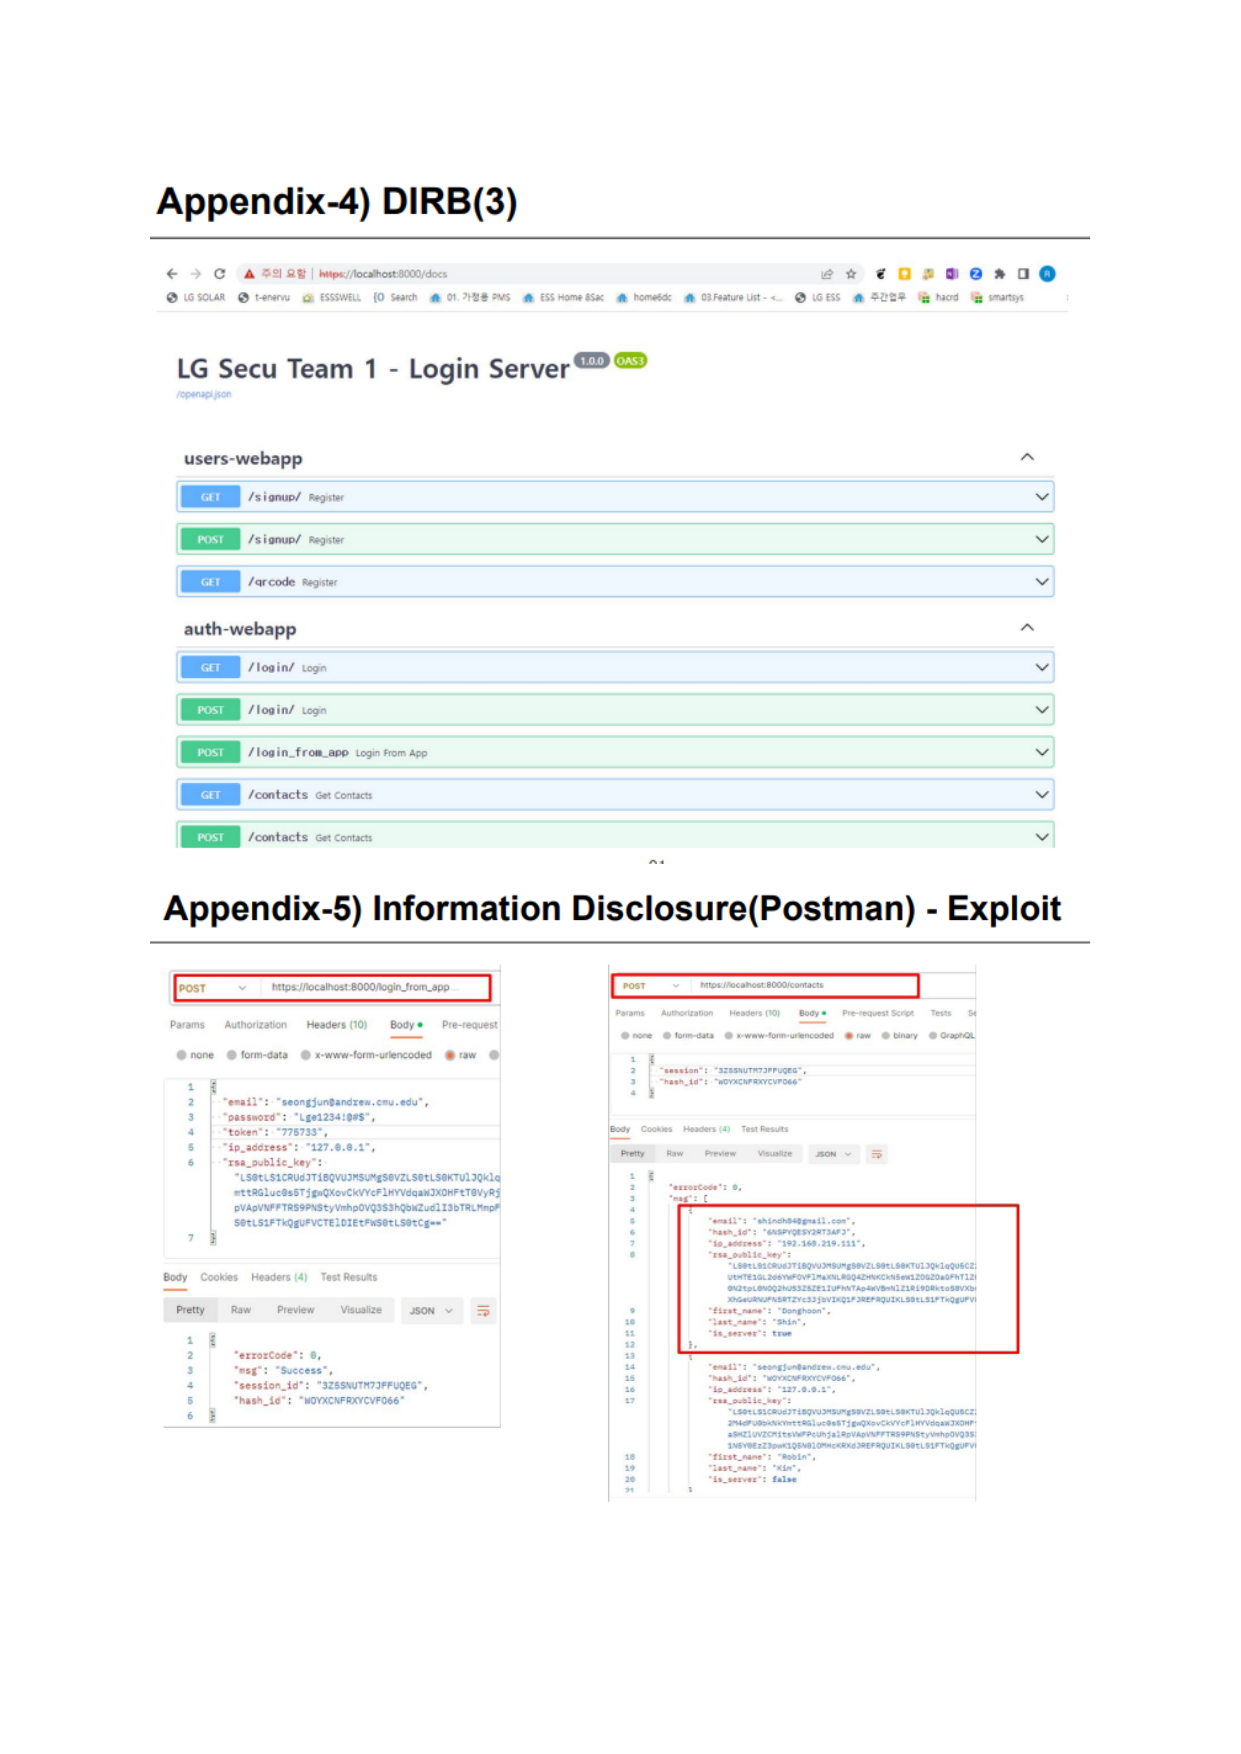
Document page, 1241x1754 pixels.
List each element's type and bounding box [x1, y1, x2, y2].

picture [150, 882, 1091, 1513]
picture [150, 177, 1091, 864]
